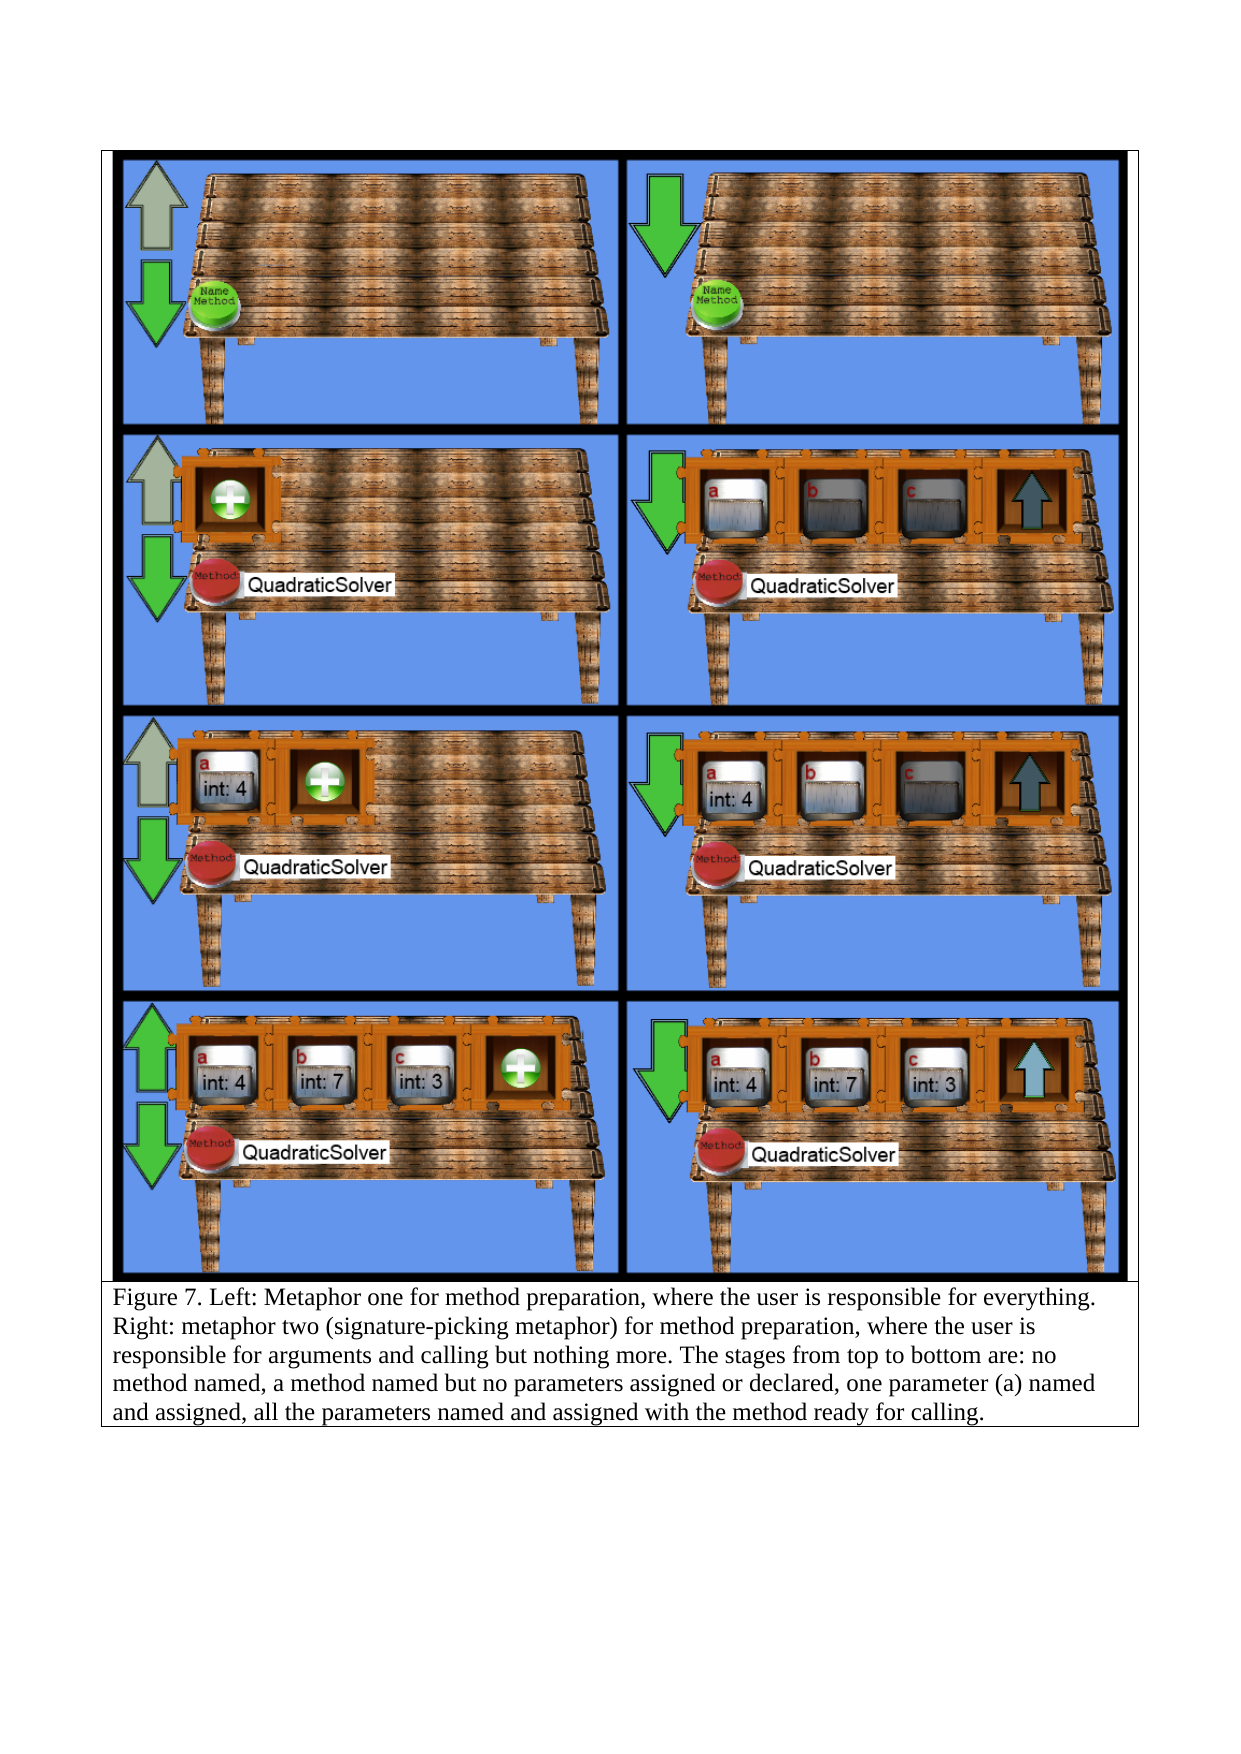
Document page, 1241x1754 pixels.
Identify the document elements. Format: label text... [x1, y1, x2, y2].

table_header [1128, 151, 1138, 1281]
table_cell Figure 7. Left: Metaphor one for method preparation, where the user is responsible for everything. Right: metaphor two (signature-picking metaphor) for method preparation, where the user is responsible for arguments and calling but nothing more. The stages from top to bottom are: no method named, a method named but no parameters assigned or declared, one parameter (a) named and assigned, all the parameters named and assigned with the method ready for calling. [102, 1282, 1138, 1426]
table_header [102, 151, 112, 1281]
